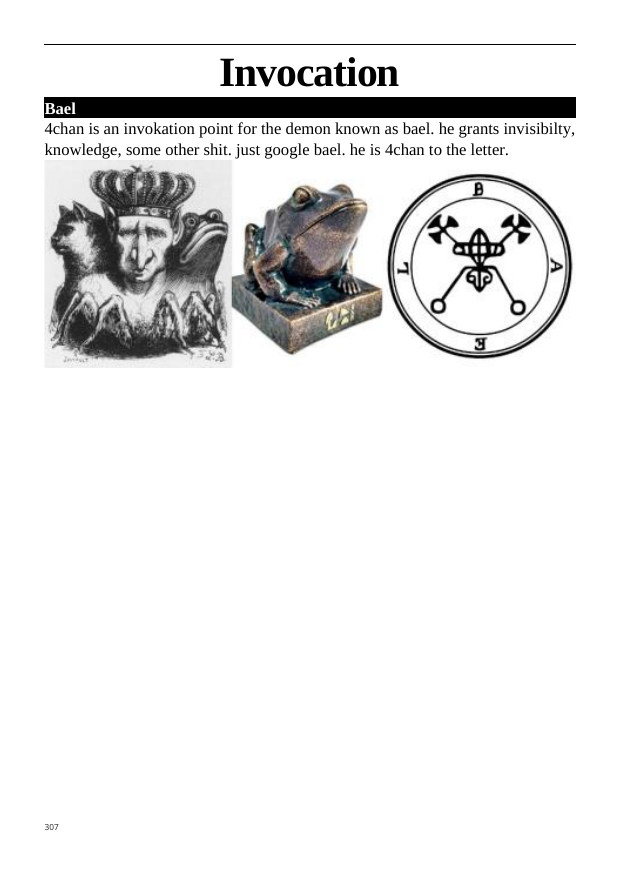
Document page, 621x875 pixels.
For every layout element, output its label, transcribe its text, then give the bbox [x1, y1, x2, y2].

subtitle Bael [44, 98, 576, 118]
text 4chan is an invokation point for the demon known as bael. he grants invisibilty, knowledge, some other shit. just google bael. he is 4chan to the letter. [44, 119, 576, 159]
subtitle Invocation [44, 45, 576, 97]
picture [44, 160, 576, 368]
